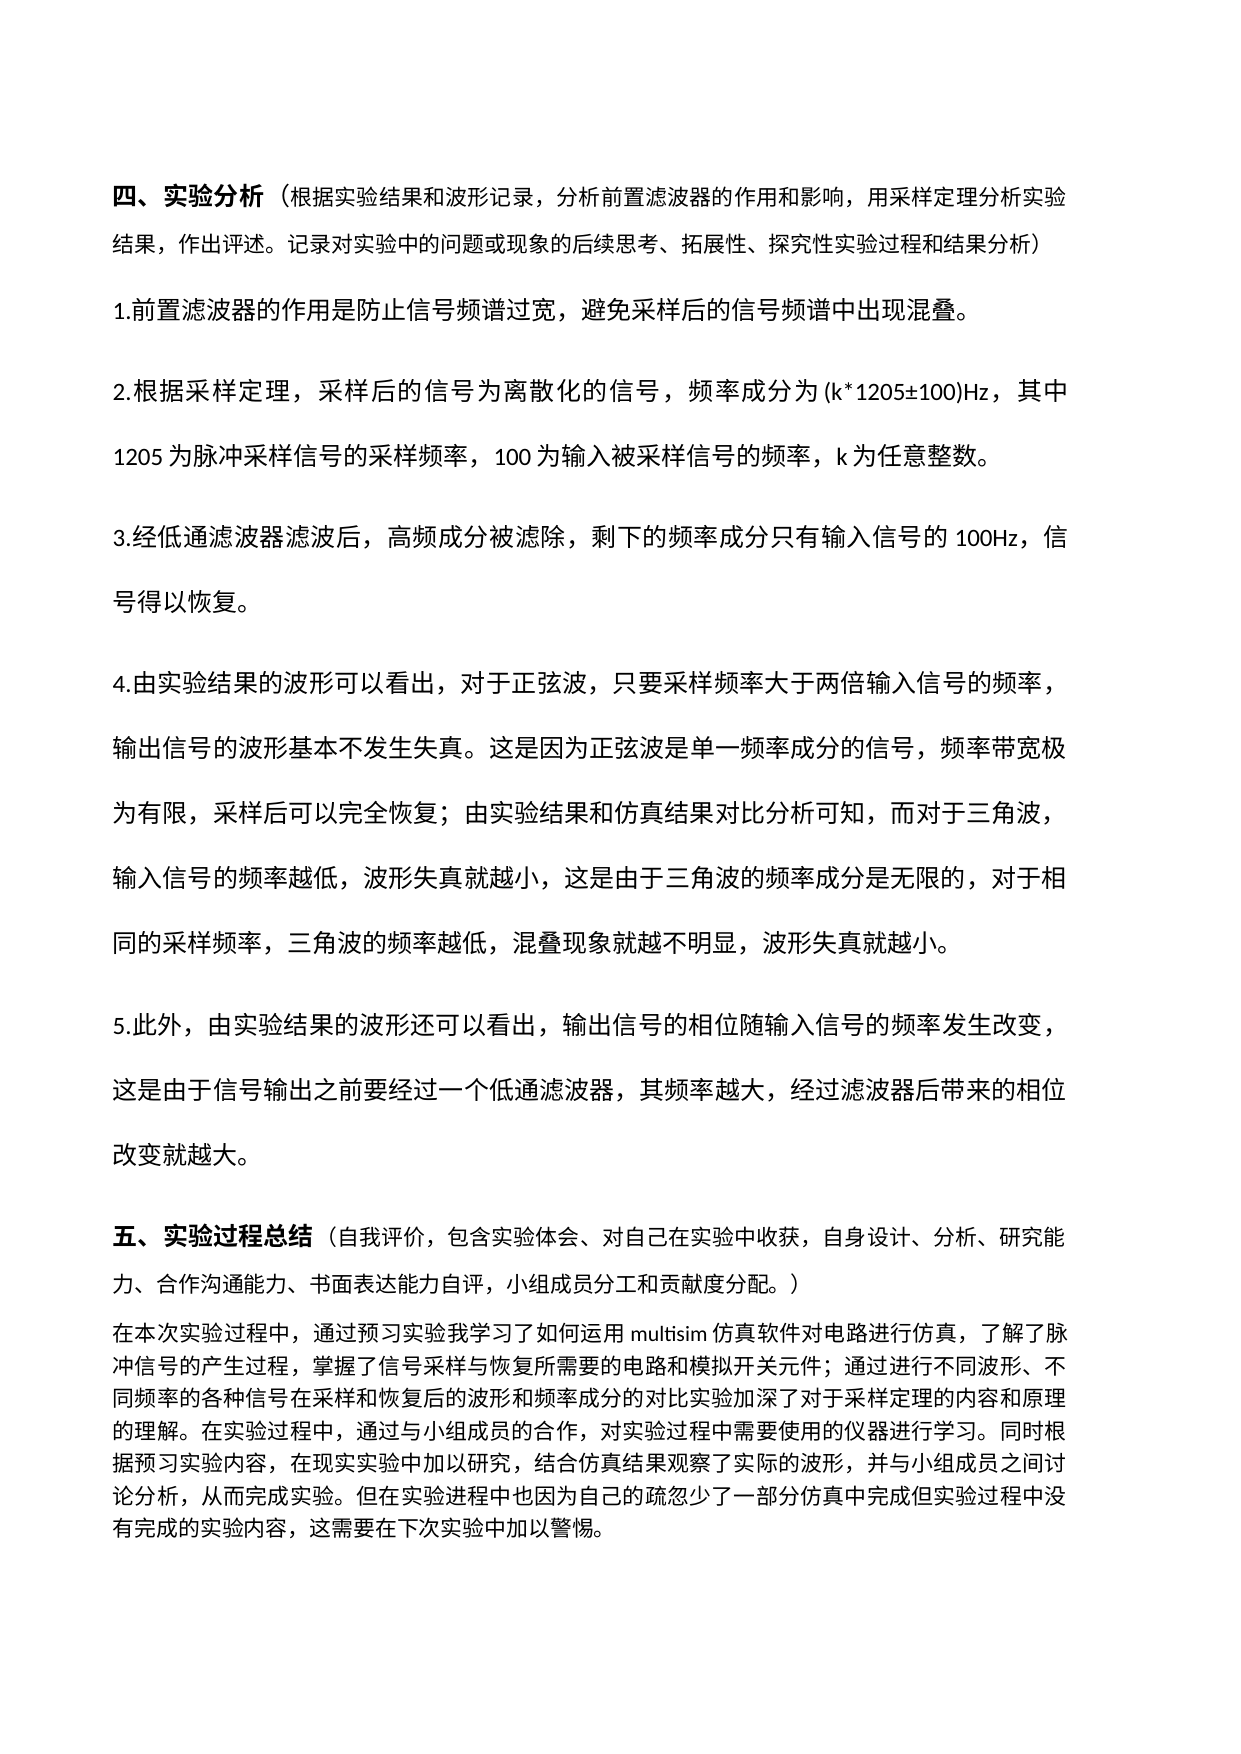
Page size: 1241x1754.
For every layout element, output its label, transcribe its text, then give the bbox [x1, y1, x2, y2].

text 3.经低通滤波器滤波后，高频成分被滤除，剩下的频率成分只有输入信号的100Hz，信号得以恢复。 [112, 503, 1069, 633]
text 5.此外，由实验结果的波形还可以看出，输出信号的相位随输入信号的频率发生改变，这是由于信号输出之前要经过一个低通滤波器，其频率越大，经过滤波器后带来的相位改变就越大。 [112, 991, 1069, 1186]
text 4.由实验结果的波形可以看出，对于正弦波，只要采样频率大于两倍输入信号的频率，输出信号的波形基本不发生失真。这是因为正弦波是单一频率成分的信号，频率带宽极为有限，采样后可以完全恢复；由实验结果和仿真结果对比分析可知，而对于三角波，输入信号的频率越低，波形失真就越小，这是由于三角波的频率成分是无限的，对于相同的采样频率，三角波的频率越低，混叠现象就越不明显，波形失真就越小。 [112, 649, 1069, 974]
text 五、实验过程总结（自我评价，包含实验体会、对自己在实验中收获，自身设计、分析、研究能力、合作沟通能力、书面表达能力自评，小组成员分工和贡献度分配。） [112, 1202, 1069, 1299]
text 在本次实验过程中，通过预习实验我学习了如何运用multisim仿真软件对电路进行仿真，了解了脉冲信号的产生过程，掌握了信号采样与恢复所需要的电路和模拟开关元件；通过进行不同波形、不同频率的各种信号在采样和恢复后的波形和频率成分的对比实验加深了对于采样定理的内容和原理的理解。在实验过程中，通过与小组成员的合作，对实验过程中需要使用的仪器进行学习。同时根据预习实验内容，在现实实验中加以研究，结合仿真结果观察了实际的波形，并与小组成员之间讨论分析，从而完成实验。但在实验进程中也因为自己的疏忽少了一部分仿真中完成但实验过程中没有完成的实验内容，这需要在下次实验中加以警惕。 [112, 1316, 1069, 1543]
text 2.根据采样定理，采样后的信号为离散化的信号，频率成分为(k*1205±100)Hz，其中1205为脉冲采样信号的采样频率，100为输入被采样信号的频率，k为任意整数。 [112, 357, 1069, 487]
text 四、实验分析（根据实验结果和波形记录，分析前置滤波器的作用和影响，用采样定理分析实验结果，作出评述。记录对实验中的问题或现象的后续思考、拓展性、探究性实验过程和结果分析） [112, 162, 1069, 259]
text 1.前置滤波器的作用是防止信号频谱过宽，避免采样后的信号频谱中出现混叠。 [112, 276, 1069, 341]
